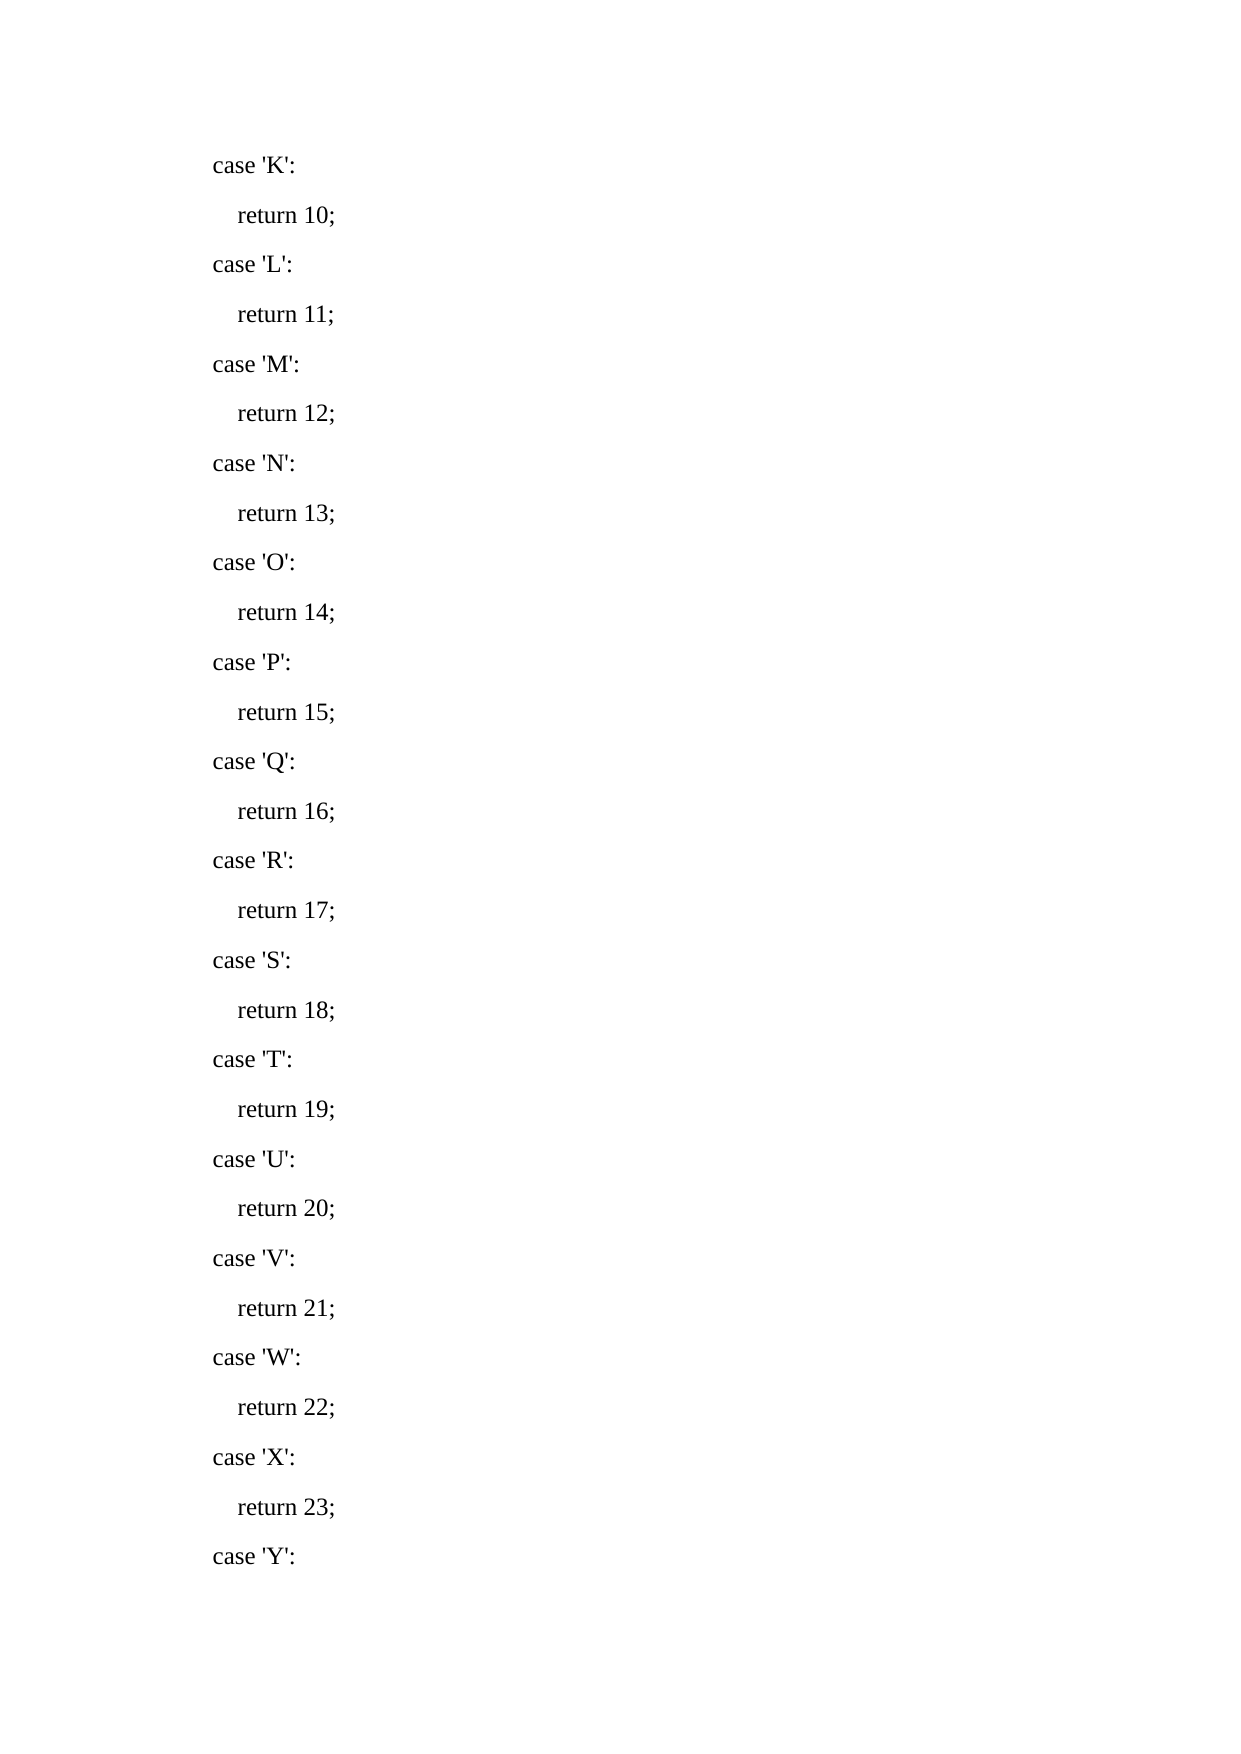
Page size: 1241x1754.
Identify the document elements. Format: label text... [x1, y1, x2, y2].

text case 'M': [187, 349, 1128, 377]
text return 21; [187, 1293, 1128, 1322]
text case 'O': [187, 547, 1128, 576]
text return 20; [187, 1193, 1128, 1222]
text return 19; [187, 1094, 1128, 1123]
text return 10; [187, 200, 1128, 228]
text return 14; [187, 597, 1128, 626]
text case 'N': [187, 448, 1128, 477]
text return 12; [187, 398, 1128, 427]
text return 13; [187, 498, 1128, 527]
text case 'Q': [187, 746, 1128, 775]
text case 'L': [187, 249, 1128, 278]
text case 'Y': [187, 1541, 1128, 1570]
text return 16; [187, 796, 1128, 825]
text case 'V': [187, 1243, 1128, 1272]
text case 'T': [187, 1044, 1128, 1073]
text return 15; [187, 697, 1128, 725]
text return 17; [187, 895, 1128, 924]
text case 'S': [187, 945, 1128, 974]
text return 18; [187, 995, 1128, 1023]
text return 22; [187, 1392, 1128, 1421]
text case 'X': [187, 1442, 1128, 1471]
text case 'U': [187, 1144, 1128, 1172]
text case 'R': [187, 846, 1128, 874]
text case 'W': [187, 1342, 1128, 1371]
text case 'P': [187, 647, 1128, 676]
text return 11; [187, 299, 1128, 328]
text case 'K': [187, 150, 1128, 179]
text return 23; [187, 1492, 1128, 1520]
